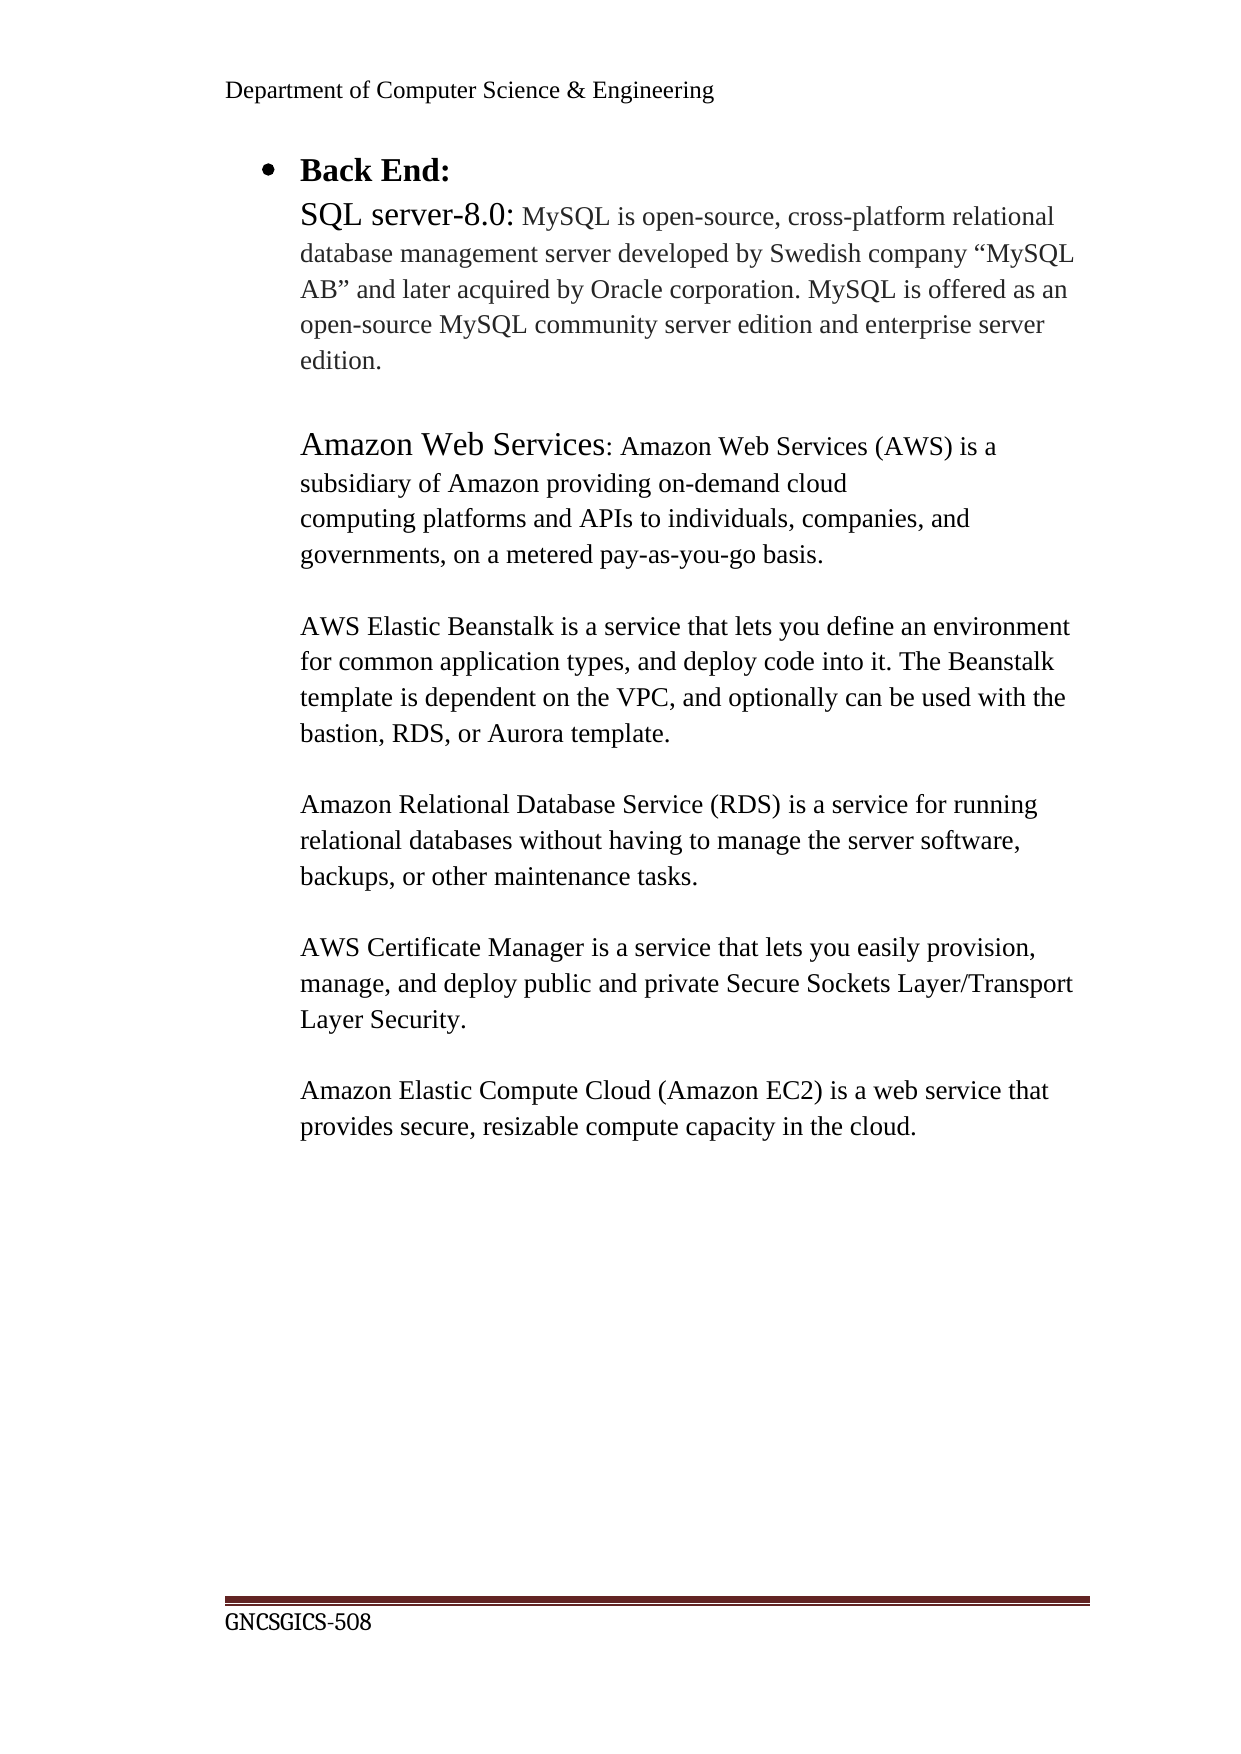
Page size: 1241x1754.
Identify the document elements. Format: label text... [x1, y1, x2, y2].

list Amazon Web Services: Amazon Web Services (AWS) is a subsidiary of Amazon providing on-demand cloud computing platforms and APIs to individuals, companies, and governments, on a metered pay-as-you-go basis. [300, 424, 1090, 569]
list Back End: [262, 150, 1090, 188]
list AWS Certificate Manager is a service that lets you easily provision, manage, and deploy public and private Secure Sockets Layer/Transport Layer Security. [300, 931, 1090, 1034]
list AWS Elastic Beanstalk is a service that lets you define an environment for common application types, and deploy code into it. The Beanstalk template is dependent on the VPC, and optionally can be used with the bastion, RDS, or Aurora template. [300, 610, 1090, 748]
list Amazon Elastic Compute Cloud (Amazon EC2) is a web service that provides secure, resizable compute capacity in the cloud. [300, 1074, 1090, 1141]
list Amazon Relational Database Service (RDS) is a service for running relational databases without having to manage the server software, backups, or other maintenance tasks. [300, 788, 1090, 891]
list SQL server-8.0: MySQL is open-source, cross-platform relational database management server developed by Swedish company “MySQL AB” and later acquired by Oracle corporation. MySQL is offered as an open-source MySQL community server edition and enterprise server edition. [300, 194, 1090, 375]
